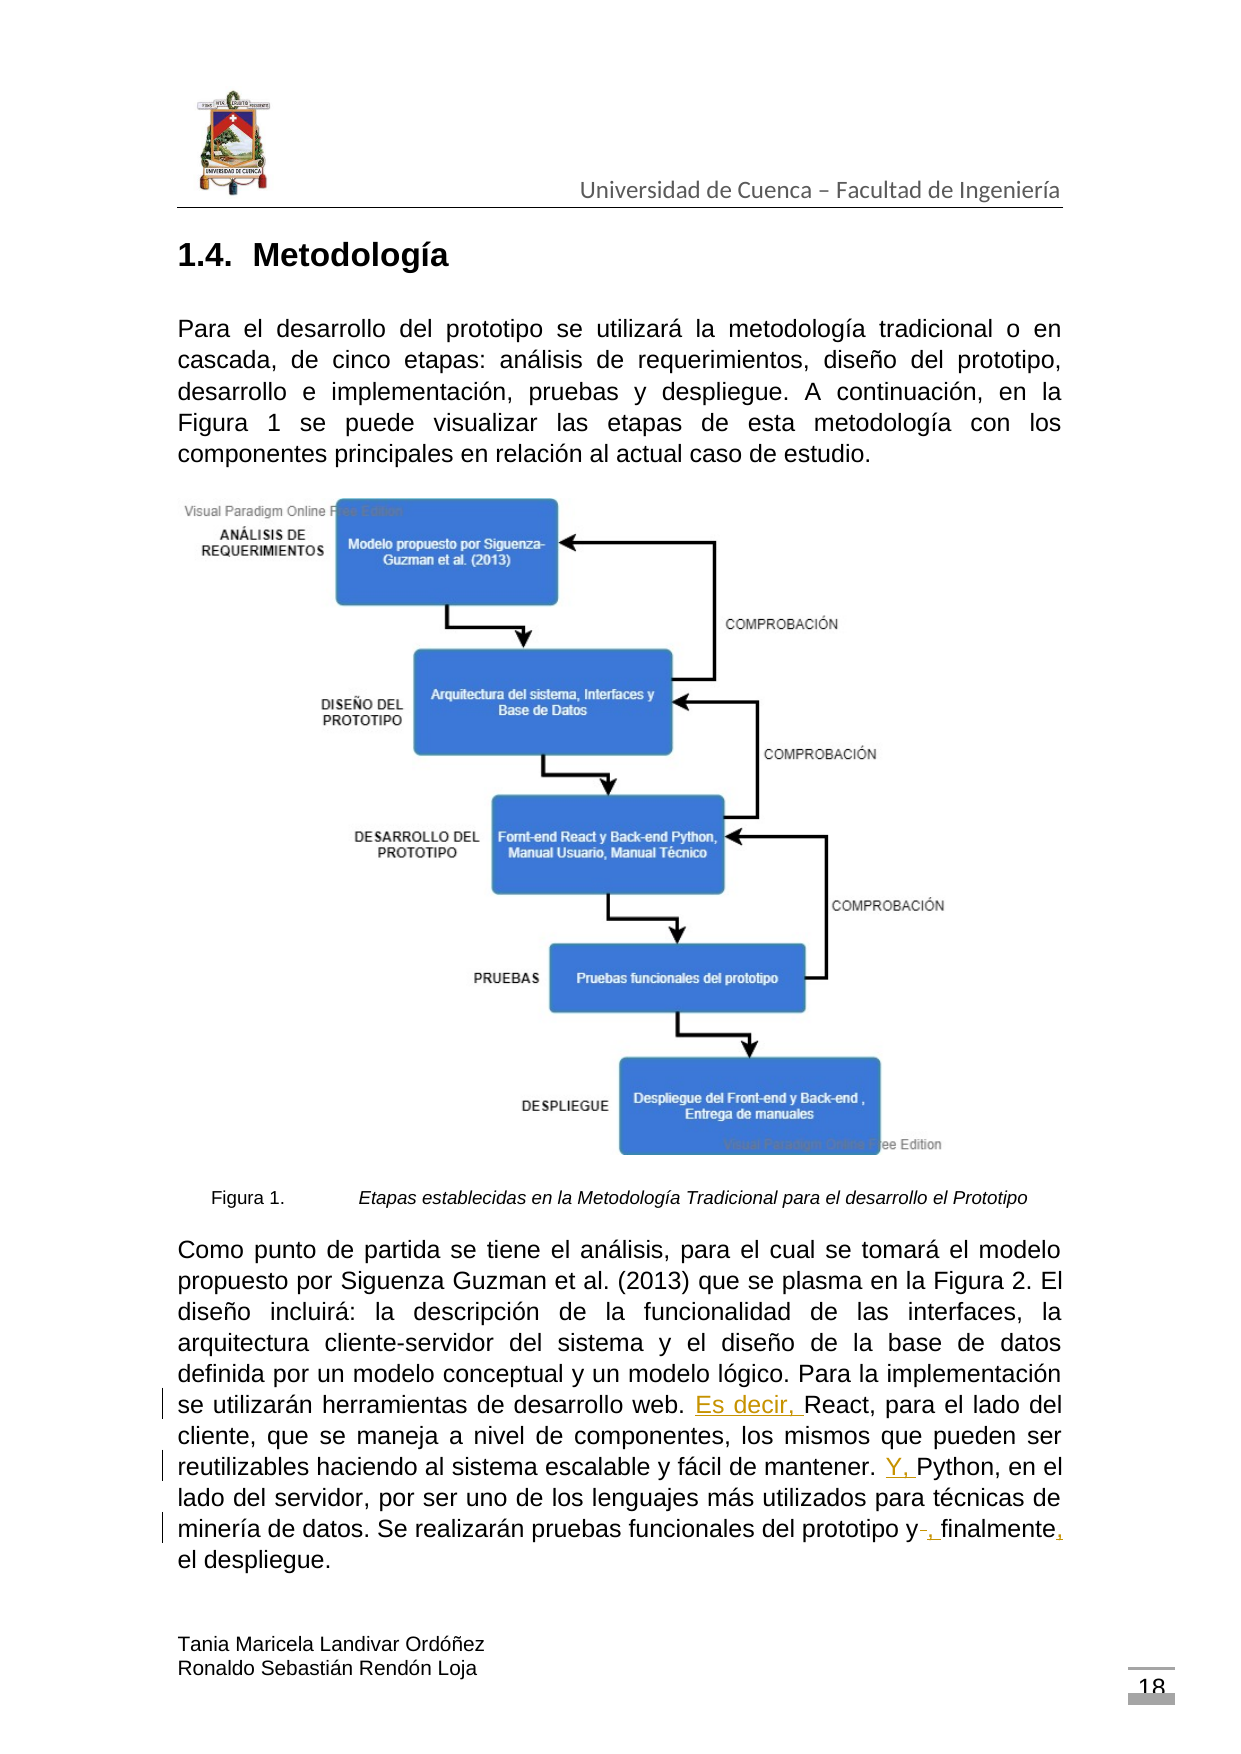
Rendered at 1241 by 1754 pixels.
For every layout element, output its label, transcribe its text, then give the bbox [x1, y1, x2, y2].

picture [177, 86, 290, 199]
text Para el desarrollo del prototipo se utilizará la metodología tradicional o en cascada, de cinco etapas: análisis de requerimientos, diseño del prototipo, desarrollo e implementación, pruebas y despliegue. A continuación, en la Figura 1 se puede visualizar las etapas de esta metodología con los componentes principales en relación al actual caso de estudio. [177, 314, 1063, 467]
subtitle Metodología [177, 235, 1063, 274]
text Etapas establecidas en la Metodología Tradicional para el desarrollo el Prototipo [177, 1186, 1063, 1208]
text Como punto de partida se tiene el análisis, para el cual se tomará el modelo propuesto por Siguenza Guzman et al. (2013) que se plasma en la Figura 2. El diseño incluirá: la descripción de la funcionalidad de las interfaces, la arquitectura cliente-servidor del sistema y el diseño de la base de datos definida por un modelo conceptual y un modelo lógico. Para la implementación se utilizarán herramientas de desarrollo web. React, para el lado del cliente, que se maneja a nivel de componentes, los mismos que pueden ser reutilizables haciendo al sistema escalable y fácil de mantener. Python, en el lado del servidor, por ser uno de los lenguajes más utilizados para técnicas de minería de datos. Se realizarán pruebas funcionales del prototipo yfinalmente el despliegue. [177, 1235, 1063, 1574]
picture [177, 498, 948, 1155]
